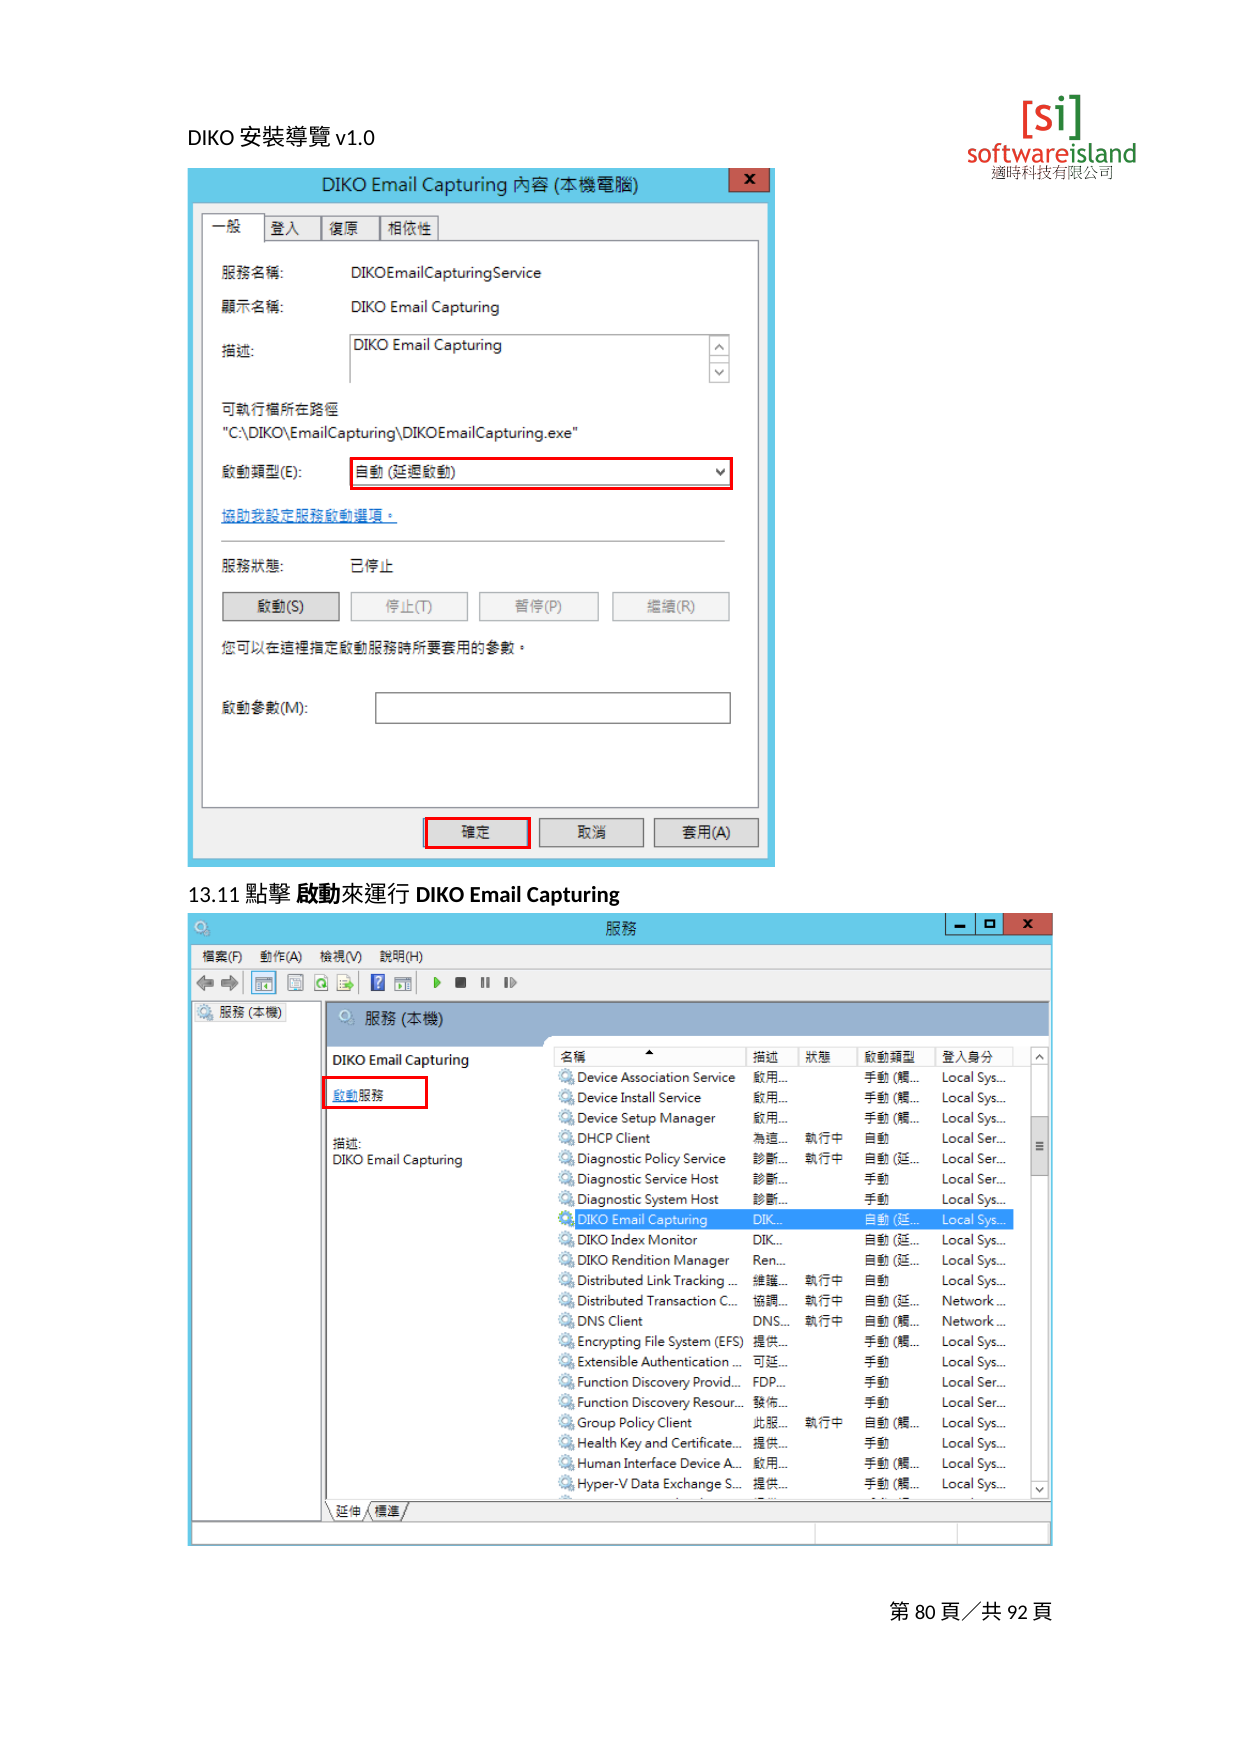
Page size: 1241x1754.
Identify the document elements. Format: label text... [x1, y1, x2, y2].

picture [187, 913, 1053, 1546]
picture [967, 89, 1137, 180]
text 13.11 點擊 啟動來運行 DIKO Email Capturing [187, 874, 1053, 911]
picture [187, 168, 775, 867]
